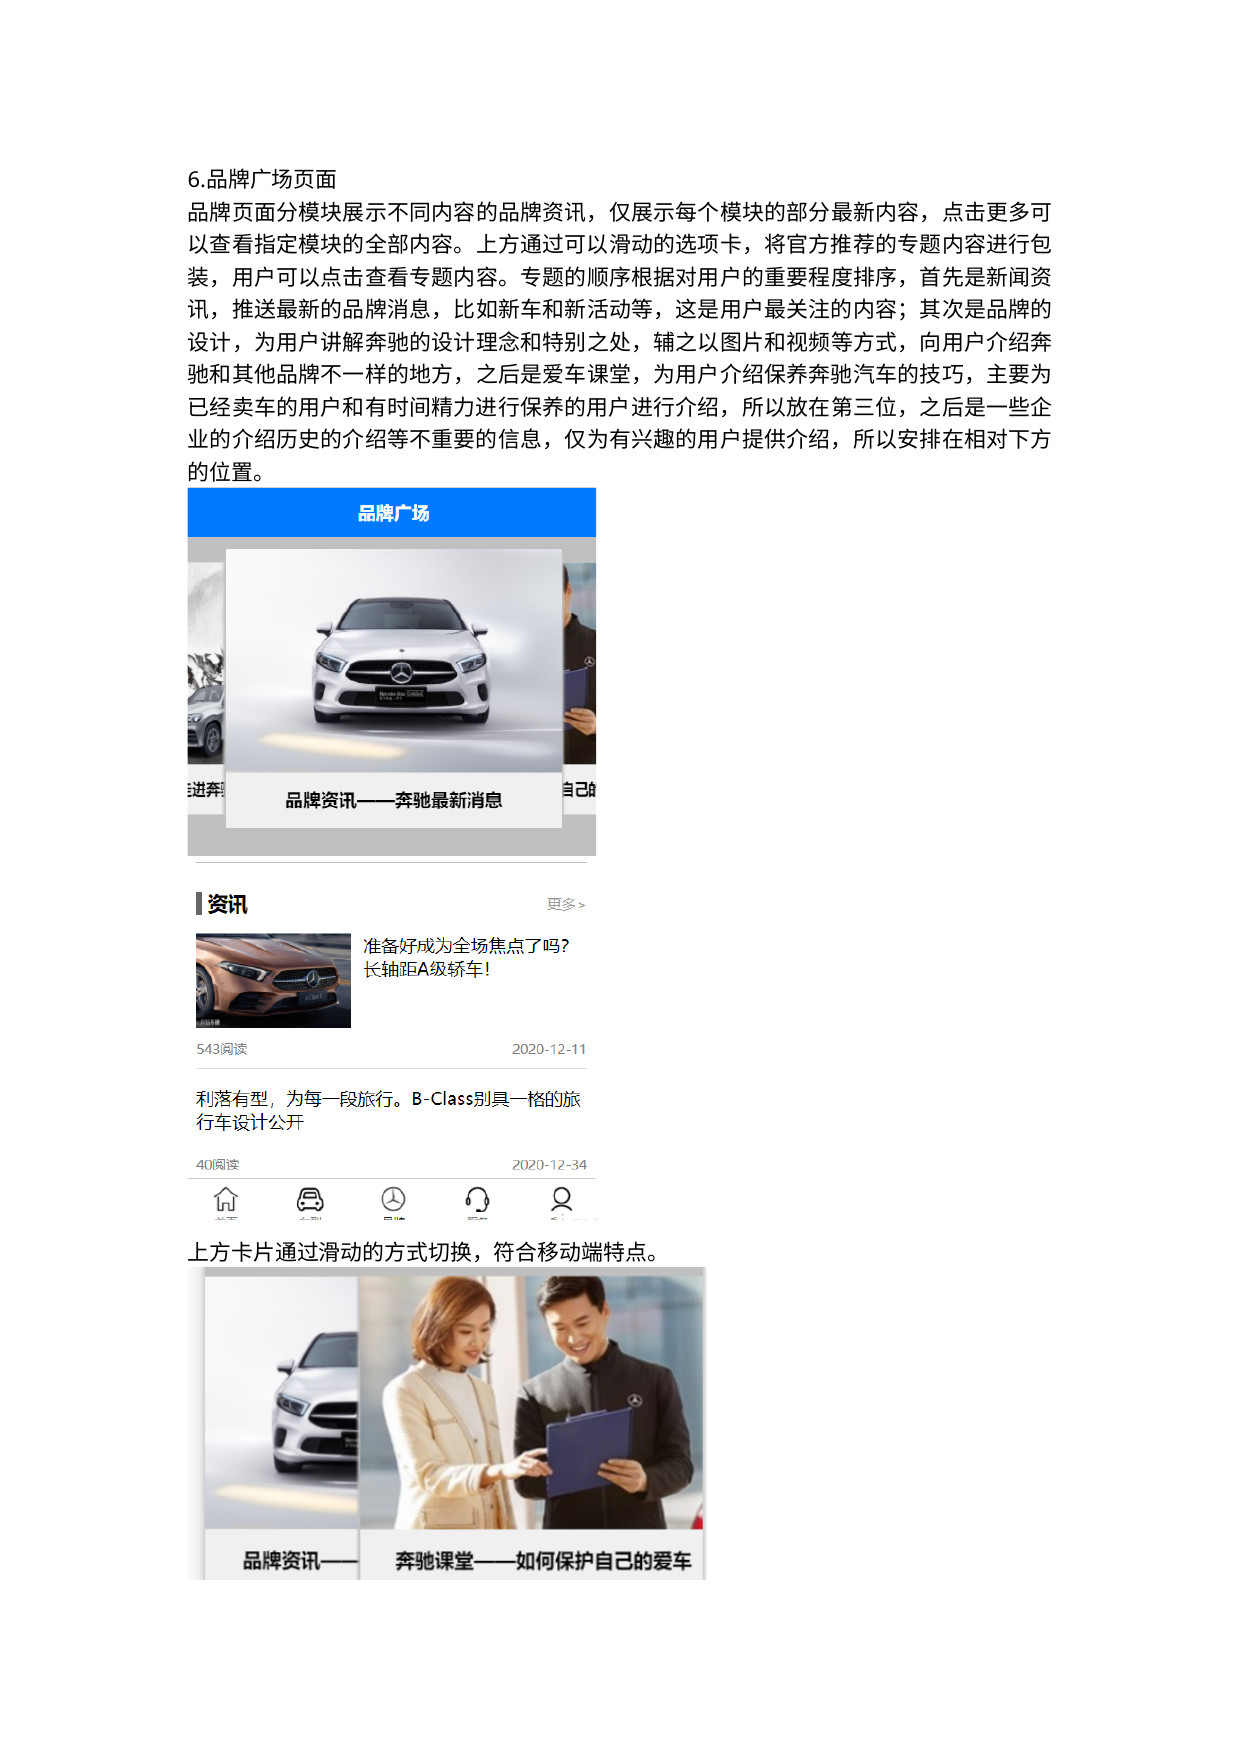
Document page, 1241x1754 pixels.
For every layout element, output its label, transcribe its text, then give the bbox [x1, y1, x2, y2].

picture [187, 1267, 707, 1580]
picture [187, 487, 597, 1220]
text 上方卡片通过滑动的方式切换，符合移动端特点。 [187, 1234, 1053, 1267]
text 品牌页面分模块展示不同内容的品牌资讯，仅展示每个模块的部分最新内容，点击更多可以查看指定模块的全部内容。上方通过可以滑动的选项卡，将官方推荐的专题内容进行包装，用户可以点击查看专题内容。专题的顺序根据对用户的重要程度排序，首先是新闻资讯，推送最新的品牌消息，比如新车和新活动等，这是用户最关注的内容；其次是品牌的设计，为用户讲解奔驰的设计理念和特别之处，辅之以图片和视频等方式，向用户介绍奔驰和其他品牌不一样的地方，之后是爱车课堂，为用户介绍保养奔驰汽车的技巧，主要为已经卖车的用户和有时间精力进行保养的用户进行介绍，所以放在第三位，之后是一些企业的介绍历史的介绍等不重要的信息，仅为有兴趣的用户提供介绍，所以安排在相对下方的位置。 [187, 194, 1053, 487]
text 6.品牌广场页面 [187, 162, 1053, 194]
